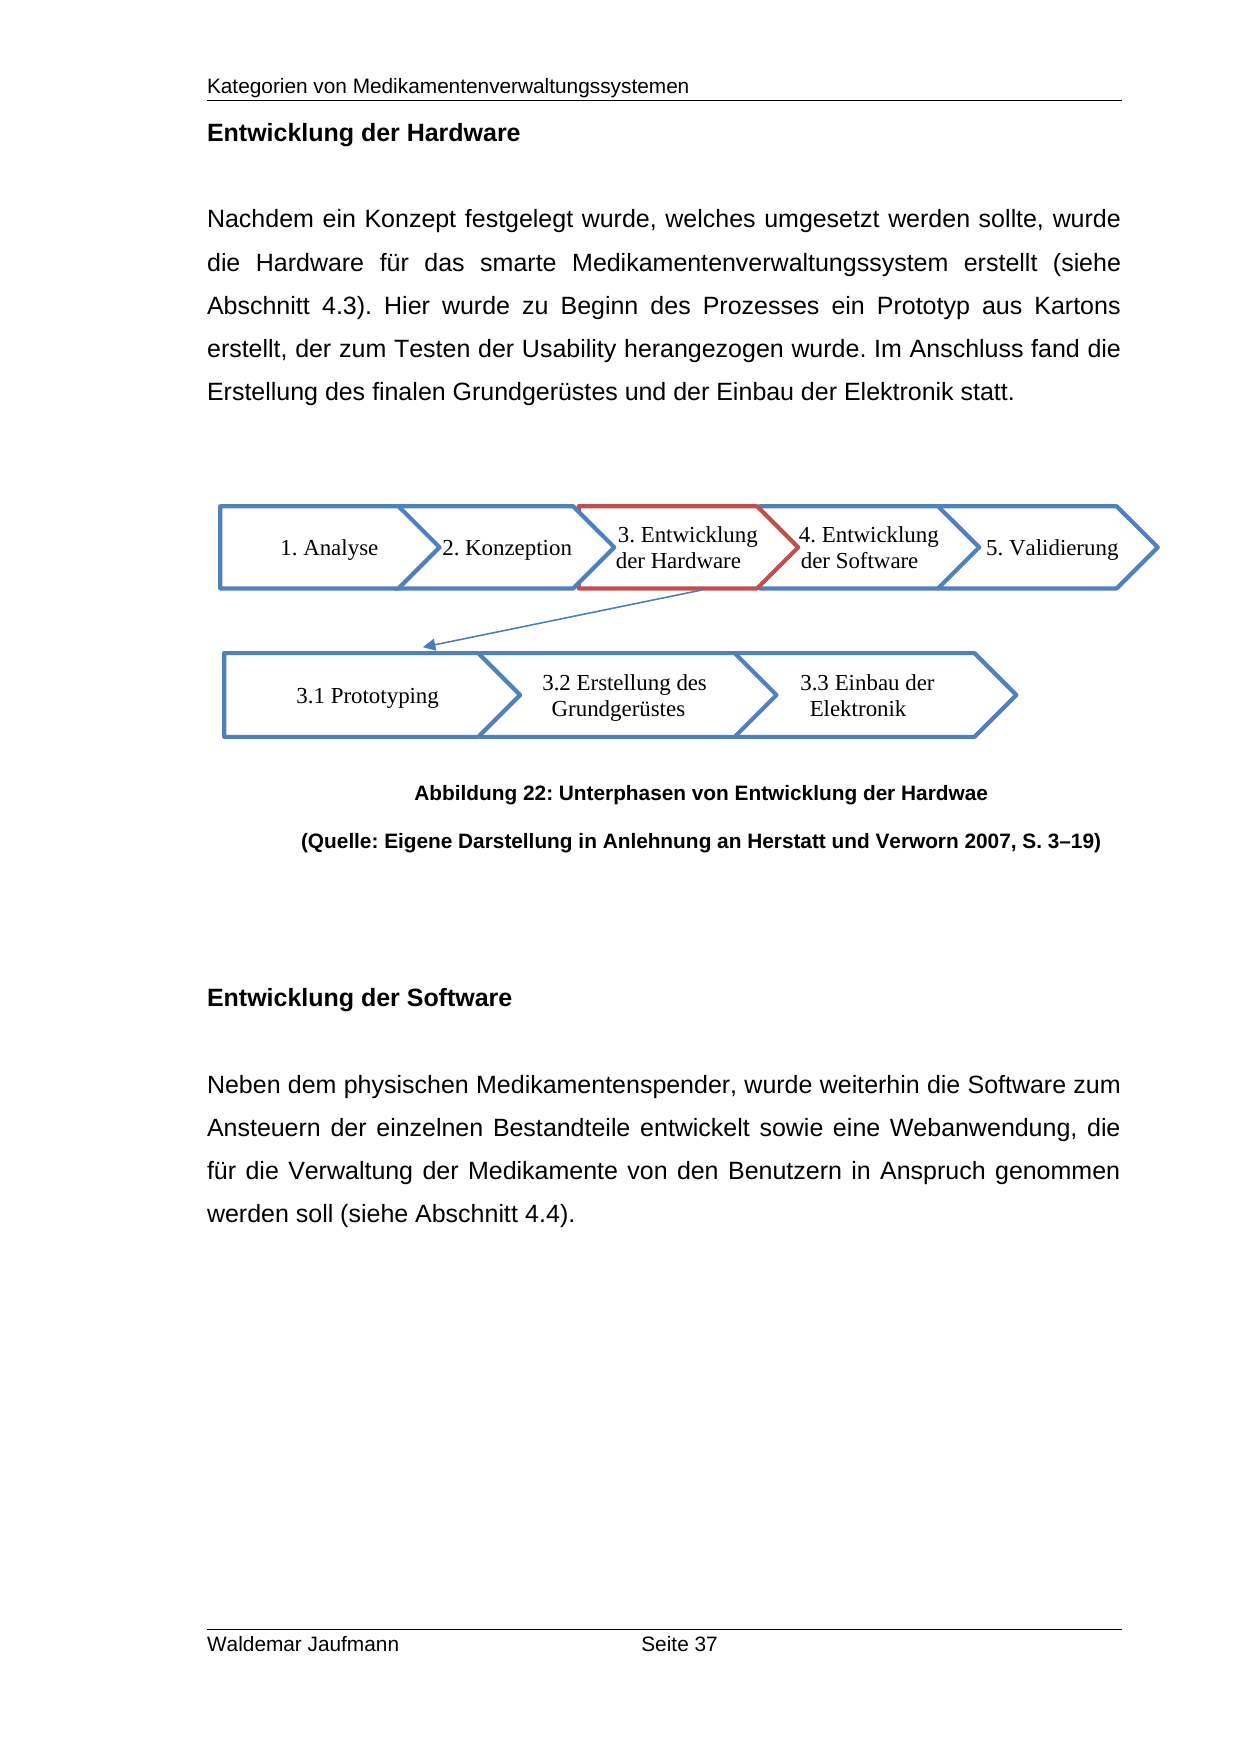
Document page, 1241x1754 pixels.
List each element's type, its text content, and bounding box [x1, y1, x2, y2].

text Nachdem ein Konzept festgelegt wurde, welches umgesetzt werden sollte, wurde die Hardware für das smarte Medikamentenverwaltungssystem erstellt (siehe Abschnitt 4.3). Hier wurde zu Beginn des Prozesses ein Prototyp aus Kartons erstellt, der zum Testen der Usability herangezogen wurde. Im Anschluss fand die Erstellung des finalen Grundgerüstes und der Einbau der Elektronik statt. [207, 204, 1122, 406]
text Entwicklung der Software [207, 983, 1122, 1012]
text Neben dem physischen Medikamentenspender, wurde weiterhin die Software zum Ansteuern der einzelnen Bestandteile entwickelt sowie eine Webanwendung, die für die Verwaltung der Medikamente von den Benutzern in Anspruch genommen werden soll (siehe Abschnitt 4.4). [207, 1069, 1122, 1228]
text Entwicklung der Hardware [207, 118, 1122, 147]
